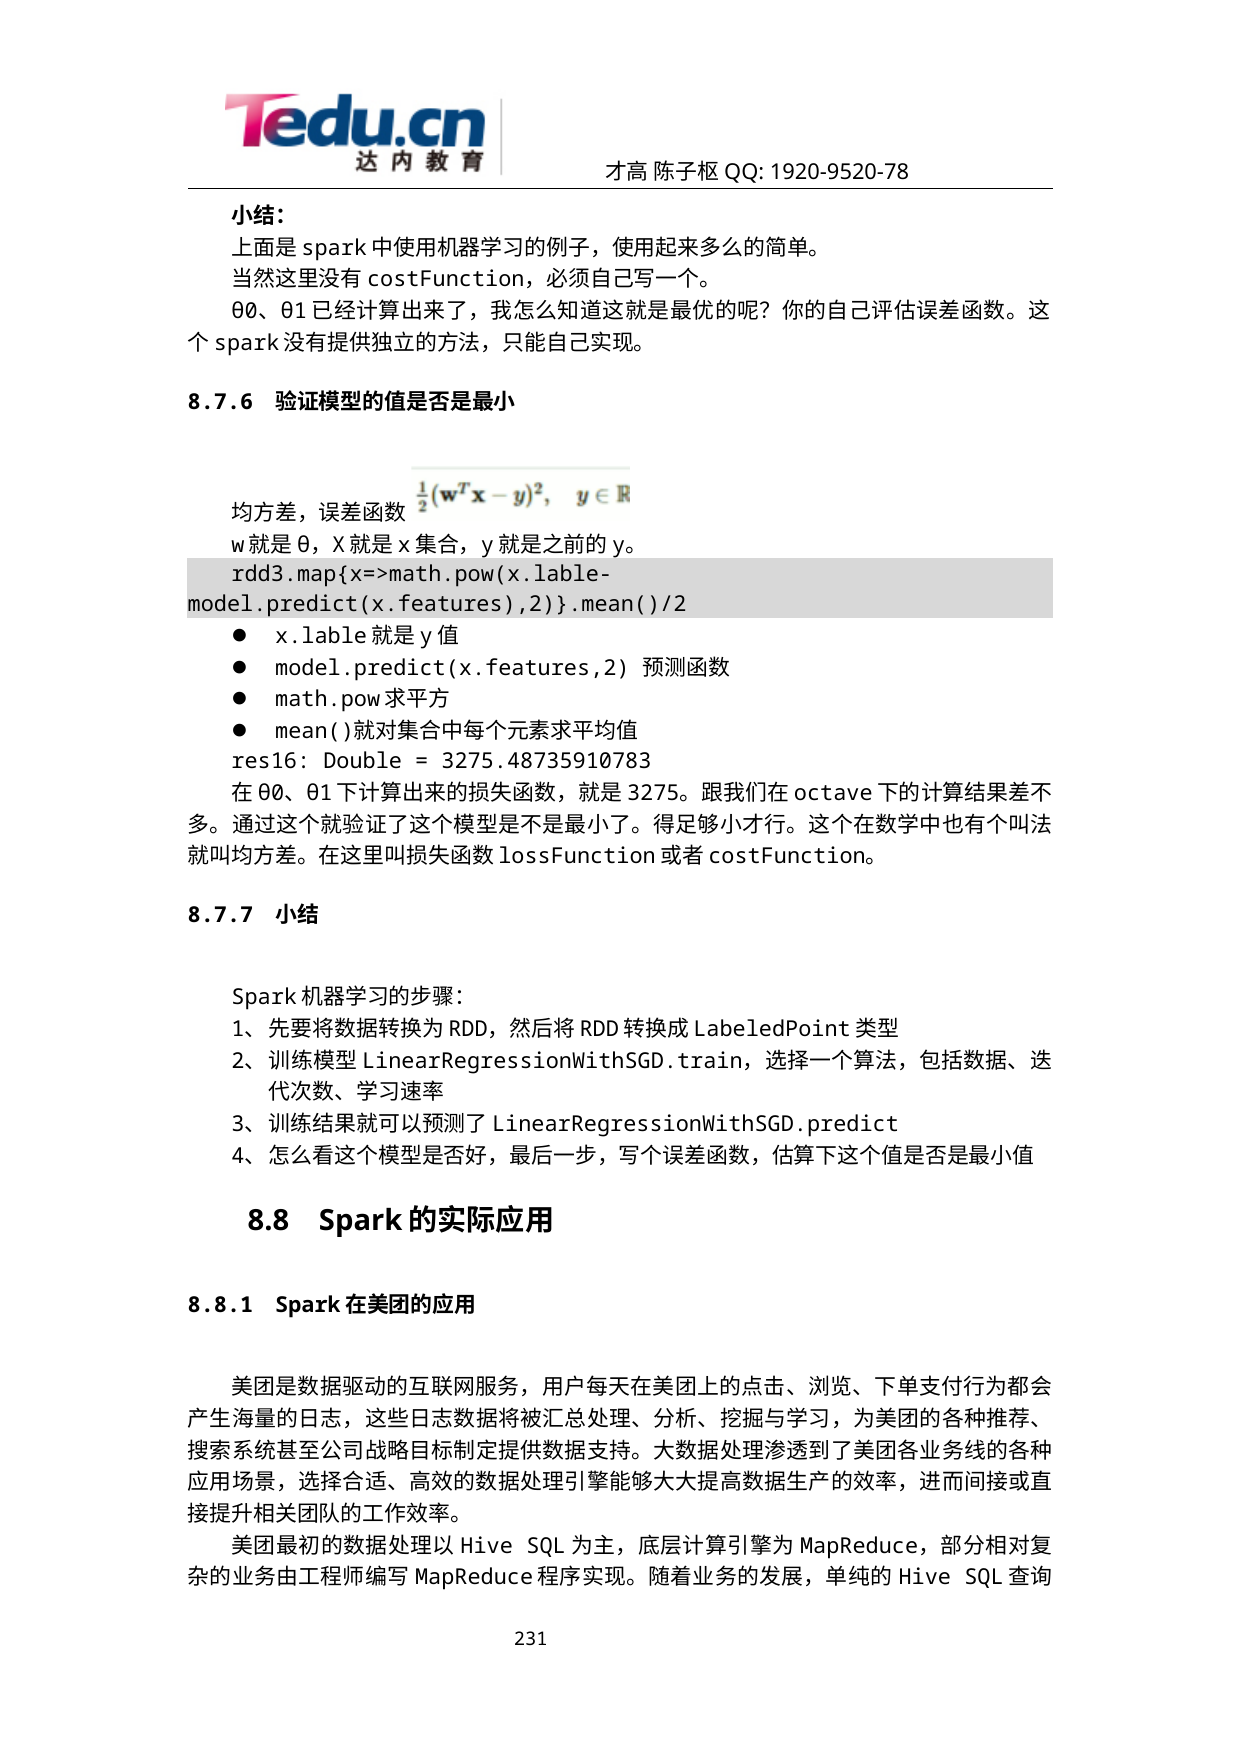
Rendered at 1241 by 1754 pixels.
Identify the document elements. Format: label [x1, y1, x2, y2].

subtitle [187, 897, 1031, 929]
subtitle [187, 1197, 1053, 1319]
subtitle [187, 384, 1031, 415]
picture [411, 465, 630, 521]
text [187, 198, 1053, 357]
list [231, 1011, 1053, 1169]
picture [225, 88, 507, 180]
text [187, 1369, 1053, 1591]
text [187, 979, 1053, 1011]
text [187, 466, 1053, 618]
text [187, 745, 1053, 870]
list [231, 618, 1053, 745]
